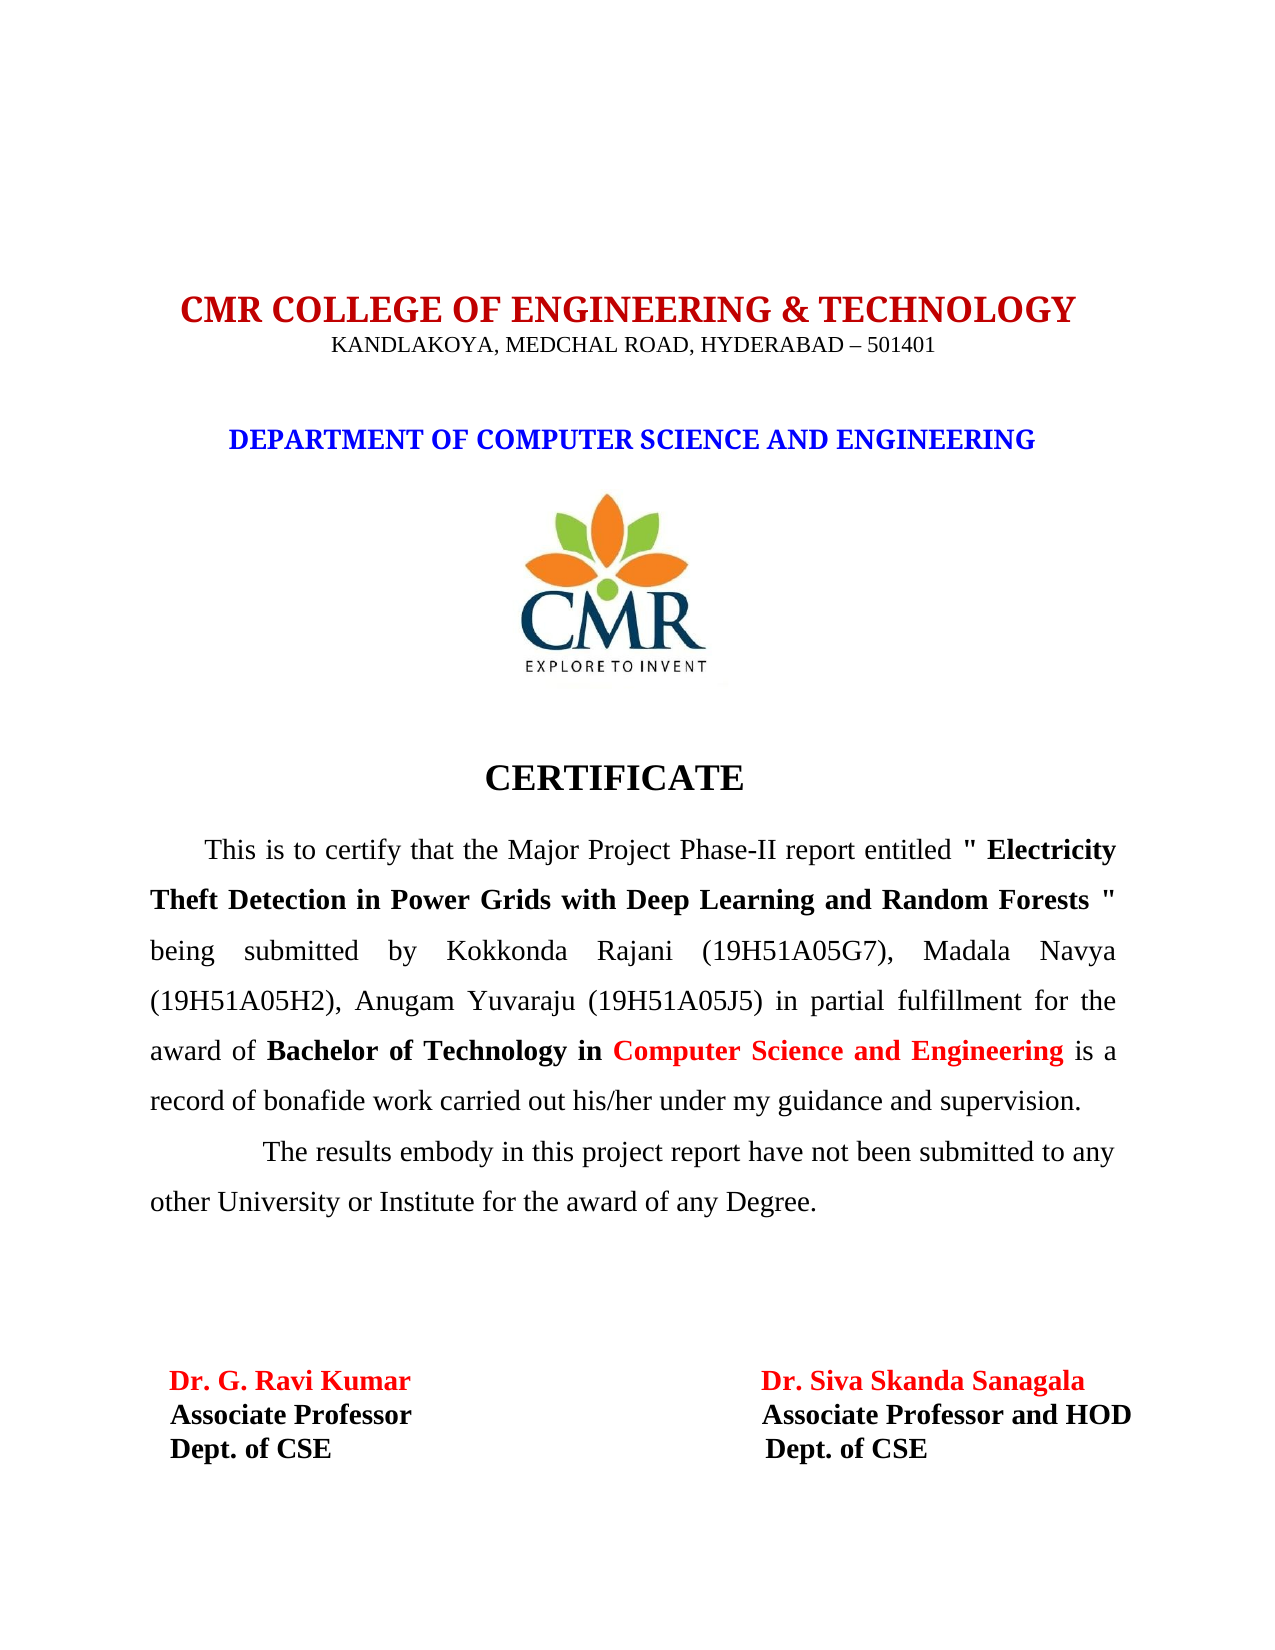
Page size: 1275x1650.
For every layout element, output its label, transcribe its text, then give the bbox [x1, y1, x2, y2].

subtitle The results embody in this project report have not been submitted to any other University or Institute for the award of any Degree. [150, 1134, 1116, 1218]
text Dept. of CSE Dept. of CSE [17, 1431, 1244, 1464]
text CMR COLLEGE OF ENGINEERING & TECHNOLOGY [179, 290, 1086, 331]
text KANDLAKOYA, MEDCHAL ROAD, HYDERABAD – 501401 [179, 331, 1087, 357]
text Dr. G. Ravi Kumar Dr. Siva Skanda Sanagala [169, 1363, 1244, 1397]
text Associate Professor Associate Professor and HOD [17, 1397, 1244, 1431]
text This is to certify that the Major Project Phase-II report entitled " Electricity Theft Detection in Power Grids with Deep Learning and Random Forests " being submitted by Kokkonda Rajani (19H51A05G7), Madala Navya (19H51A05H2), Anugam Yuvaraju (19H51A05J5) in partial fulfillment for the award of Bachelor of Technology in Computer Science and Engineering is a record of bonafide work carried out his/her under my guidance and supervision. [150, 832, 1117, 1117]
picture [512, 489, 729, 689]
text DEPARTMENT OF COMPUTER SCIENCE AND ENGINEERING [179, 421, 1086, 457]
subtitle CERTIFICATE [125, 755, 1086, 798]
